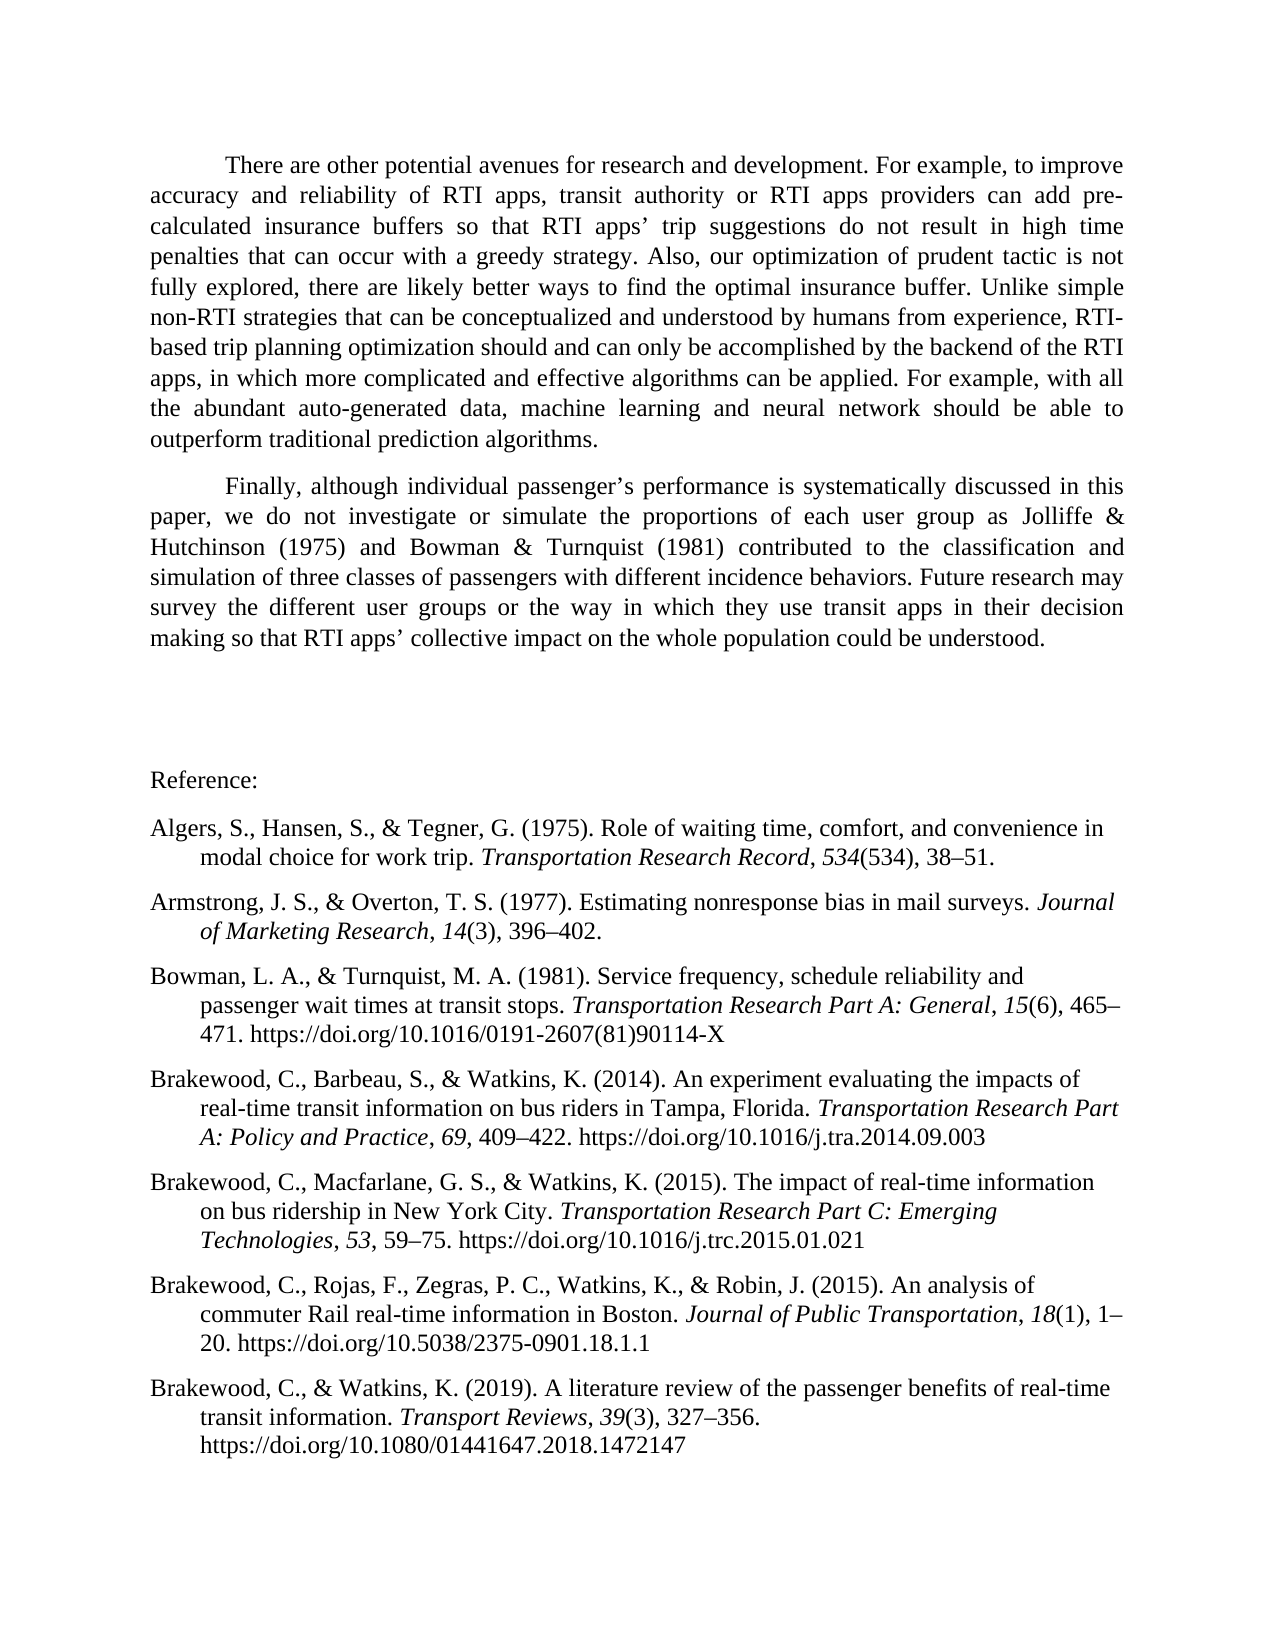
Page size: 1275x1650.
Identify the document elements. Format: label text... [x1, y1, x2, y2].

text Brakewood, C., Barbeau, S., & Watkins, K. (2014). An experiment evaluating the impacts of real-time transit information on bus riders in Tampa, Florida. Transportation Research Part A: Policy and Practice, 69, 409–422. https://doi.org/10.1016/j.tra.2014.09.003 [150, 1064, 1125, 1151]
text Brakewood, C., Rojas, F., Zegras, P. C., Watkins, K., & Robin, J. (2015). An analysis of commuter Rail real-time information in Boston. Journal of Public Transportation, 18(1), 1–20. https://doi.org/10.5038/2375-0901.18.1.1 [150, 1270, 1125, 1356]
text Reference: [150, 765, 1125, 794]
text Brakewood, C., Macfarlane, G. S., & Watkins, K. (2015). The impact of real-time information on bus ridership in New York City. Transportation Research Part C: Emerging Technologies, 53, 59–75. https://doi.org/10.1016/j.trc.2015.01.021 [150, 1167, 1125, 1253]
text Brakewood, C., & Watkins, K. (2019). A literature review of the passenger benefits of real-time transit information. Transport Reviews, 39(3), 327–356. https://doi.org/10.1080/01441647.2018.1472147 [150, 1373, 1125, 1459]
text Finally, although individual passenger’s performance is systematically discussed in this paper, we do not investigate or simulate the proportions of each user group as Jolliffe & Hutchinson (1975) and Bowman & Turnquist (1981) contributed to the classification and simulation of three classes of passengers with different incidence behaviors. Future research may survey the different user groups or the way in which they use transit apps in their decision making so that RTI apps’ collective impact on the whole population could be understood. [150, 471, 1125, 652]
text There are other potential avenues for research and development. For example, to improve accuracy and reliability of RTI apps, transit authority or RTI apps providers can add pre-calculated insurance buffers so that RTI apps’ trip suggestions do not result in high time penalties that can occur with a greedy strategy. Also, our optimization of prudent tactic is not fully explored, there are likely better ways to find the optimal insurance buffer. Unlike simple non-RTI strategies that can be conceptualized and understood by humans from experience, RTI-based trip planning optimization should and can only be accomplished by the backend of the RTI apps, in which more complicated and effective algorithms can be applied. For example, with all the abundant auto-generated data, machine learning and neural network should be able to outperform traditional prediction algorithms. [150, 150, 1125, 452]
text Algers, S., Hansen, S., & Tegner, G. (1975). Role of waiting time, comfort, and convenience in modal choice for work trip. Transportation Research Record, 534(534), 38–51. [150, 813, 1125, 871]
text Bowman, L. A., & Turnquist, M. A. (1981). Service frequency, schedule reliability and passenger wait times at transit stops. Transportation Research Part A: General, 15(6), 465–471. https://doi.org/10.1016/0191-2607(81)90114-X [150, 961, 1125, 1048]
text Armstrong, J. S., & Overton, T. S. (1977). Estimating nonresponse bias in mail surveys. Journal of Marketing Research, 14(3), 396–402. [150, 887, 1125, 945]
